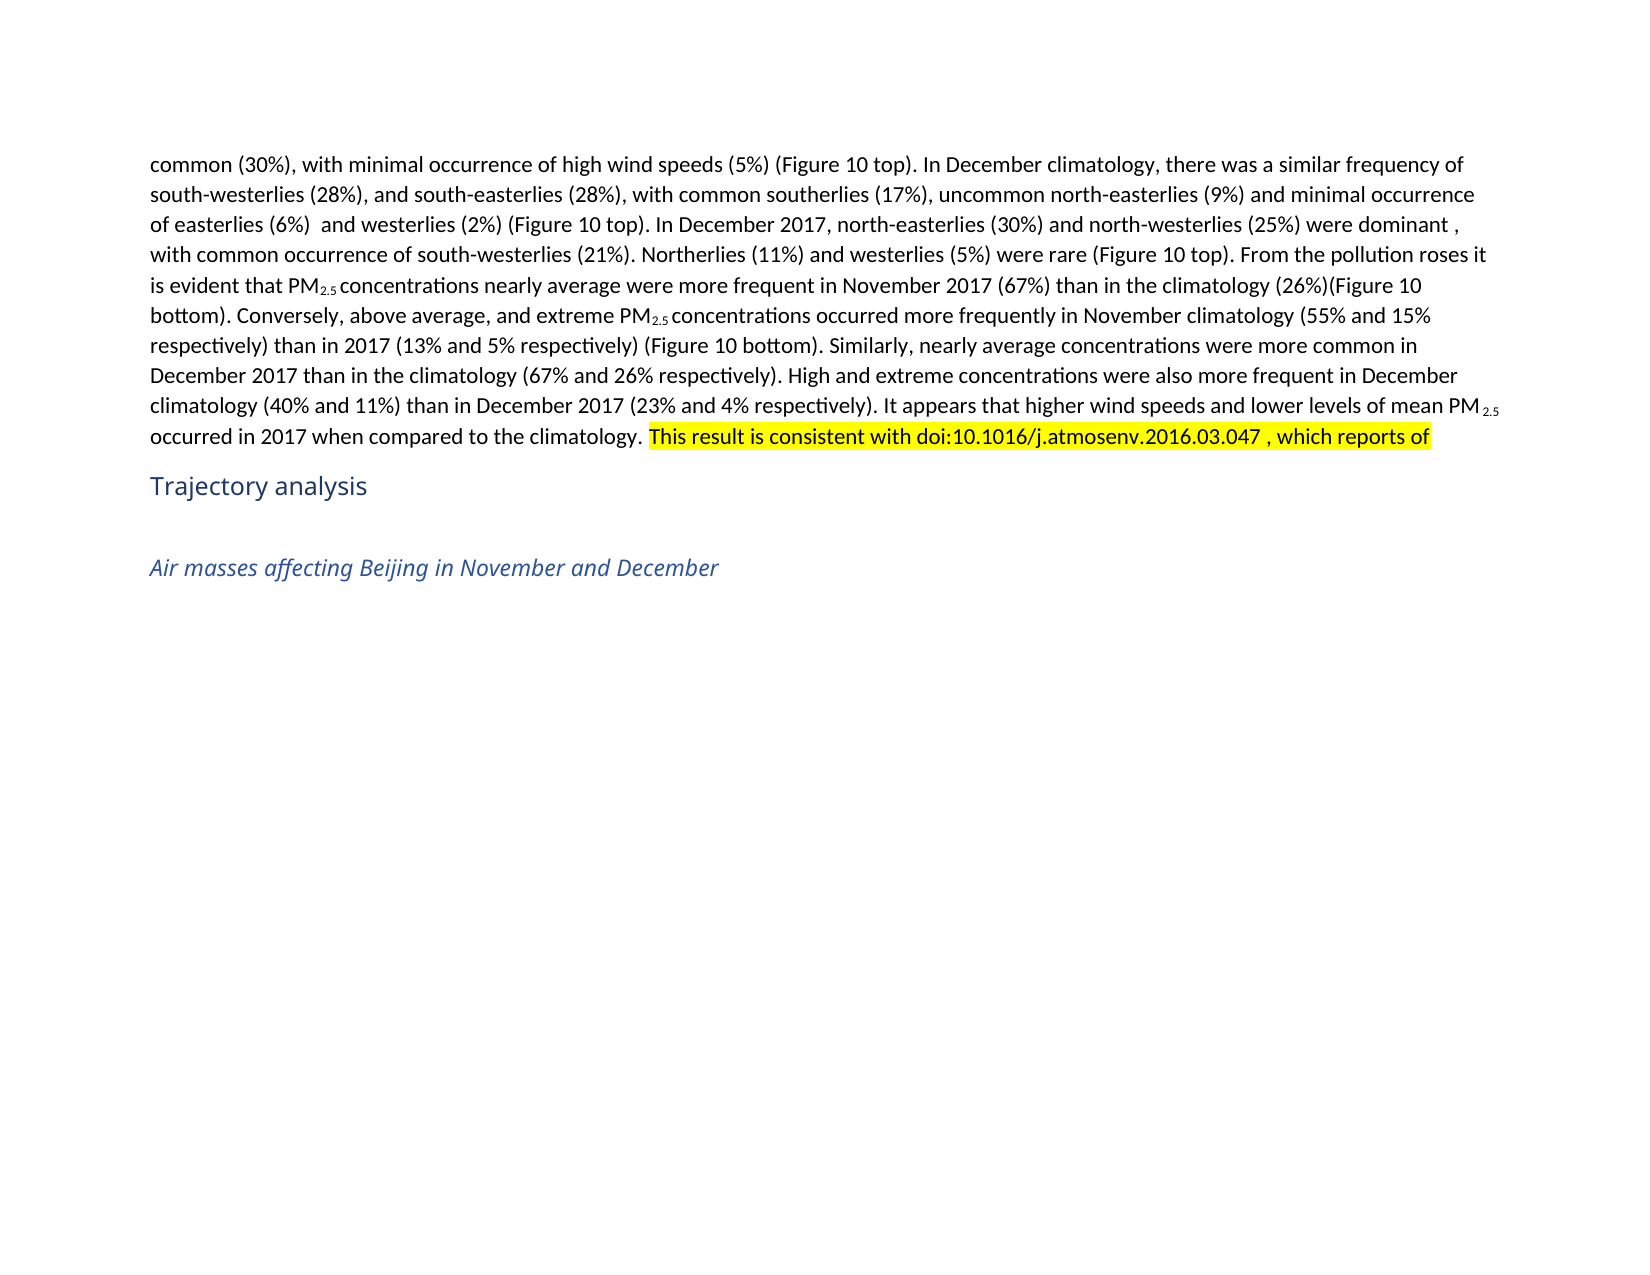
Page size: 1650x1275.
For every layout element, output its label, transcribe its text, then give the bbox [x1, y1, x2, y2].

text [150, 150, 1500, 450]
subtitle Air masses affecting Beijing in November and December [150, 552, 1500, 584]
subtitle Trajectory analysis [150, 469, 1500, 503]
